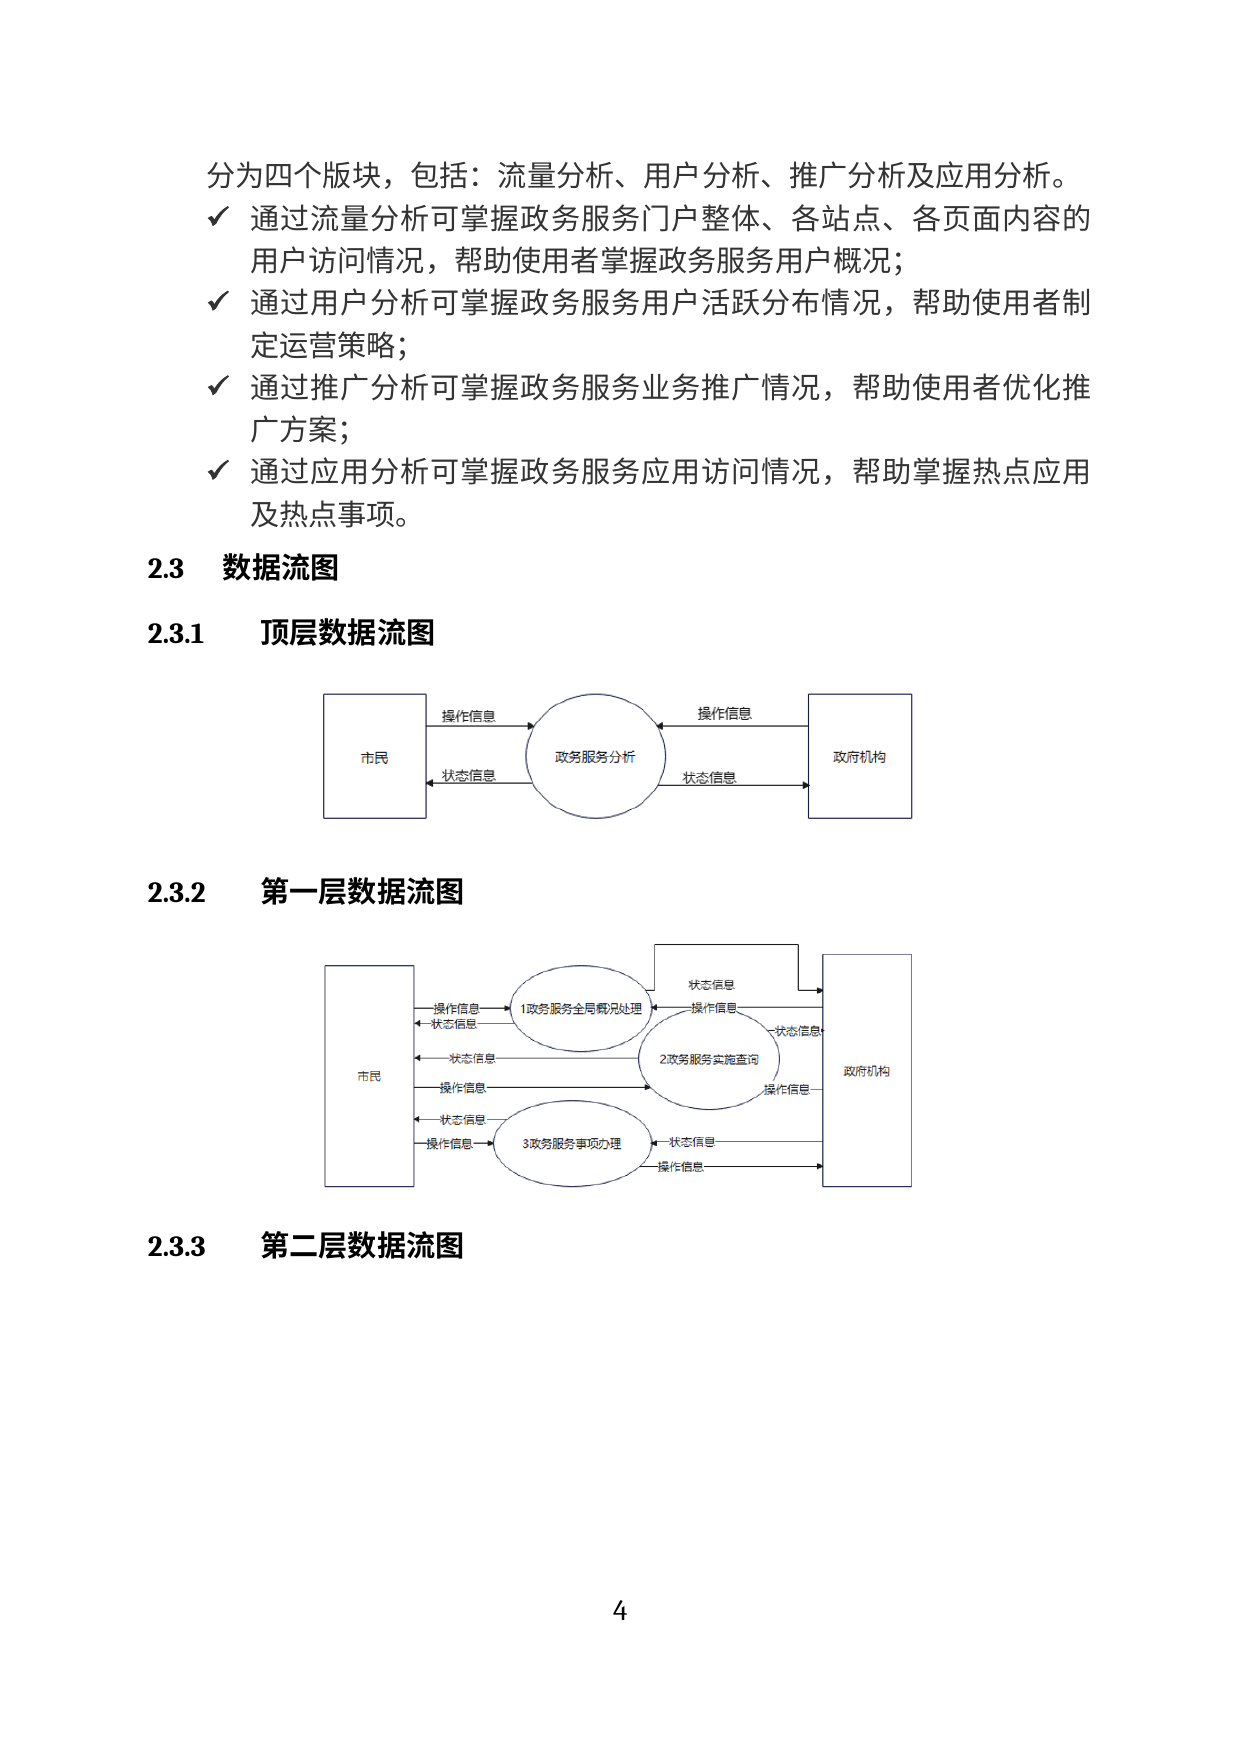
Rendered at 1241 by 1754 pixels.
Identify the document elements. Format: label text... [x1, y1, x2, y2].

picture [317, 928, 924, 1198]
subtitle 顶层数据流图 [148, 598, 1093, 663]
list 通过用户分析可掌握政务服务用户活跃分布情况，帮助使用者制定运营策略； [206, 280, 1093, 364]
list 通过推广分析可掌握政务服务业务推广情况，帮助使用者优化推广方案； [206, 364, 1093, 449]
text 分为四个版块，包括：流量分析、用户分析、推广分析及应用分析。 [148, 153, 1093, 195]
subtitle 第二层数据流图 [148, 1211, 1093, 1276]
subtitle 第一层数据流图 [148, 858, 1093, 923]
list 通过流量分析可掌握政务服务门户整体、各站点、各页面内容的用户访问情况，帮助使用者掌握政务服务用户概况； [206, 195, 1093, 280]
picture [310, 669, 930, 844]
subtitle 数据流图 [148, 533, 1093, 598]
list 通过应用分析可掌握政务服务应用访问情况，帮助掌握热点应用及热点事项。 [206, 449, 1093, 533]
